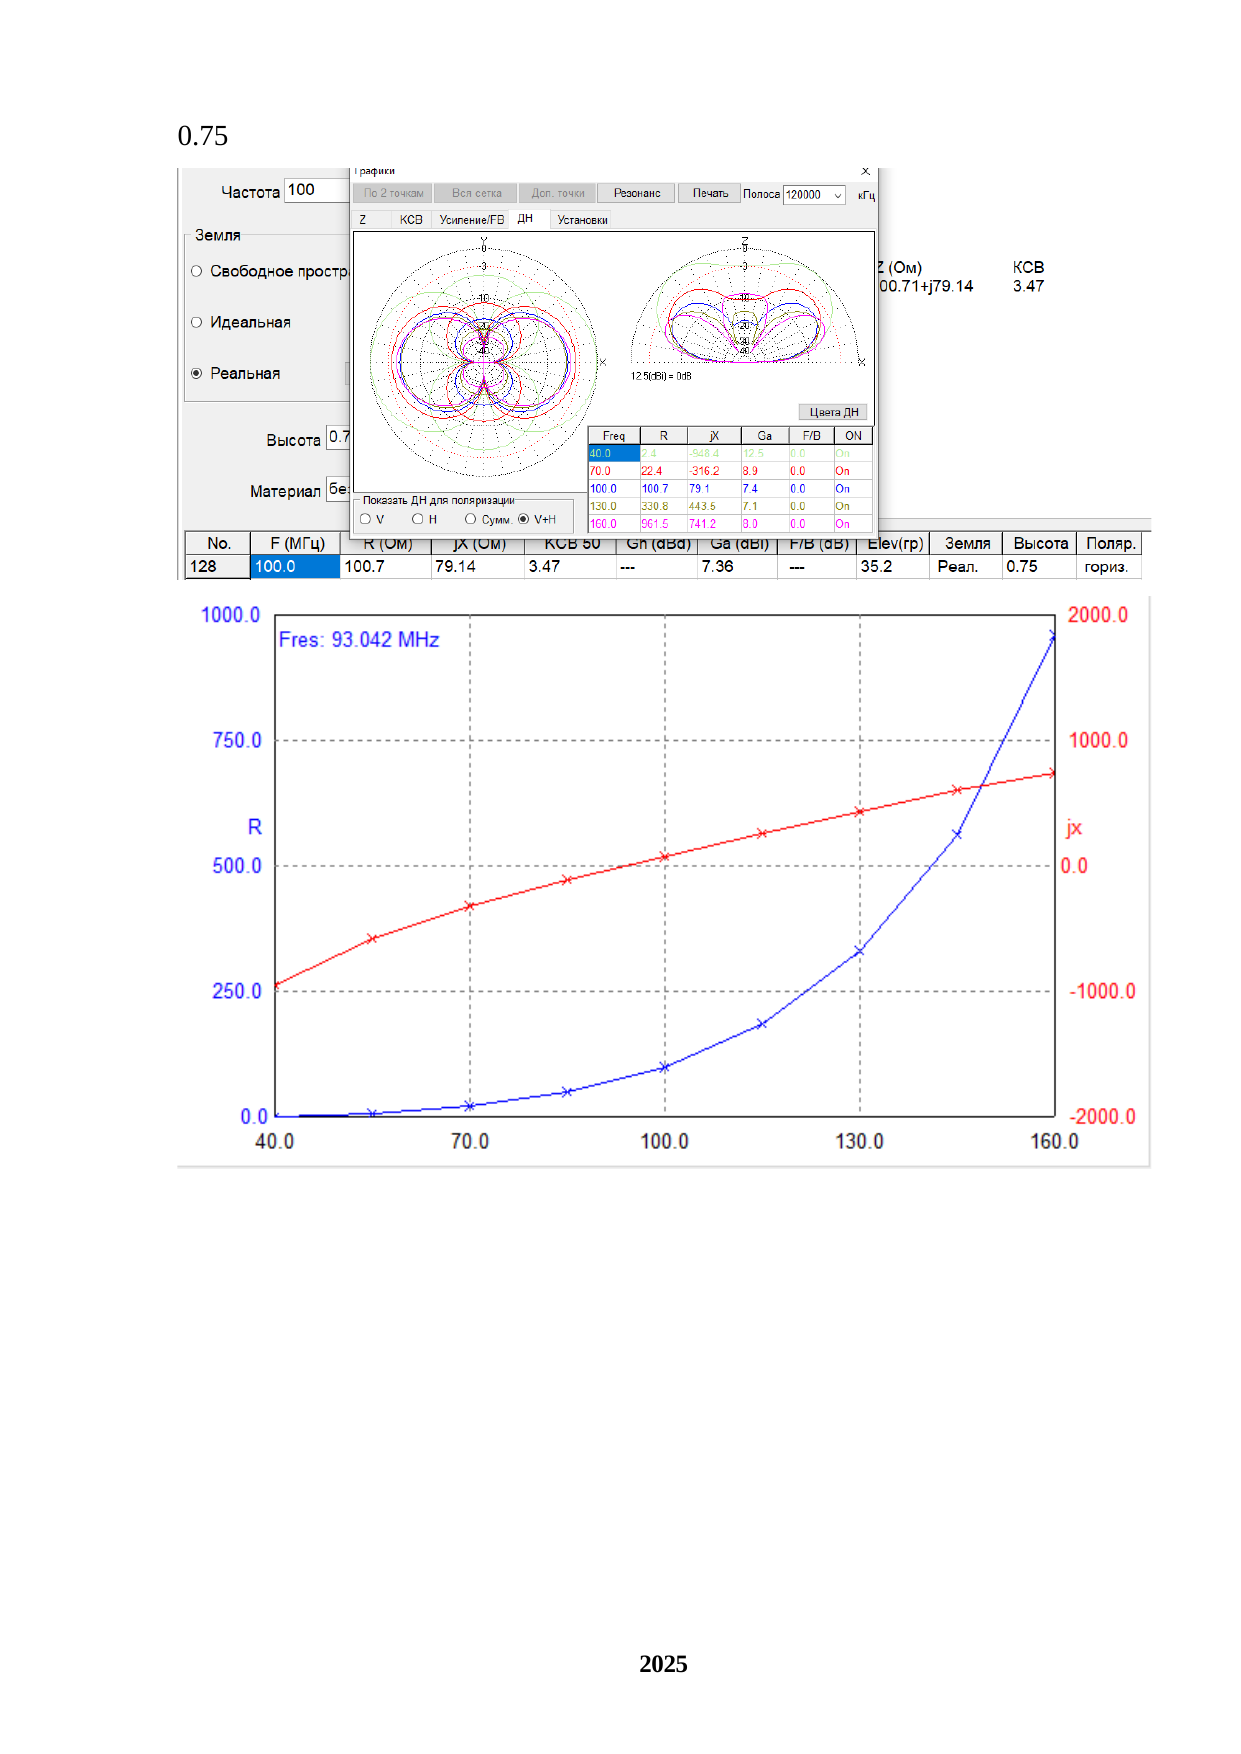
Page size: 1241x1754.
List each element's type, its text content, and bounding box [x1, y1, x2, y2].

text 0.75 [177, 118, 1152, 152]
picture [177, 596, 1152, 1169]
picture [177, 168, 1152, 580]
